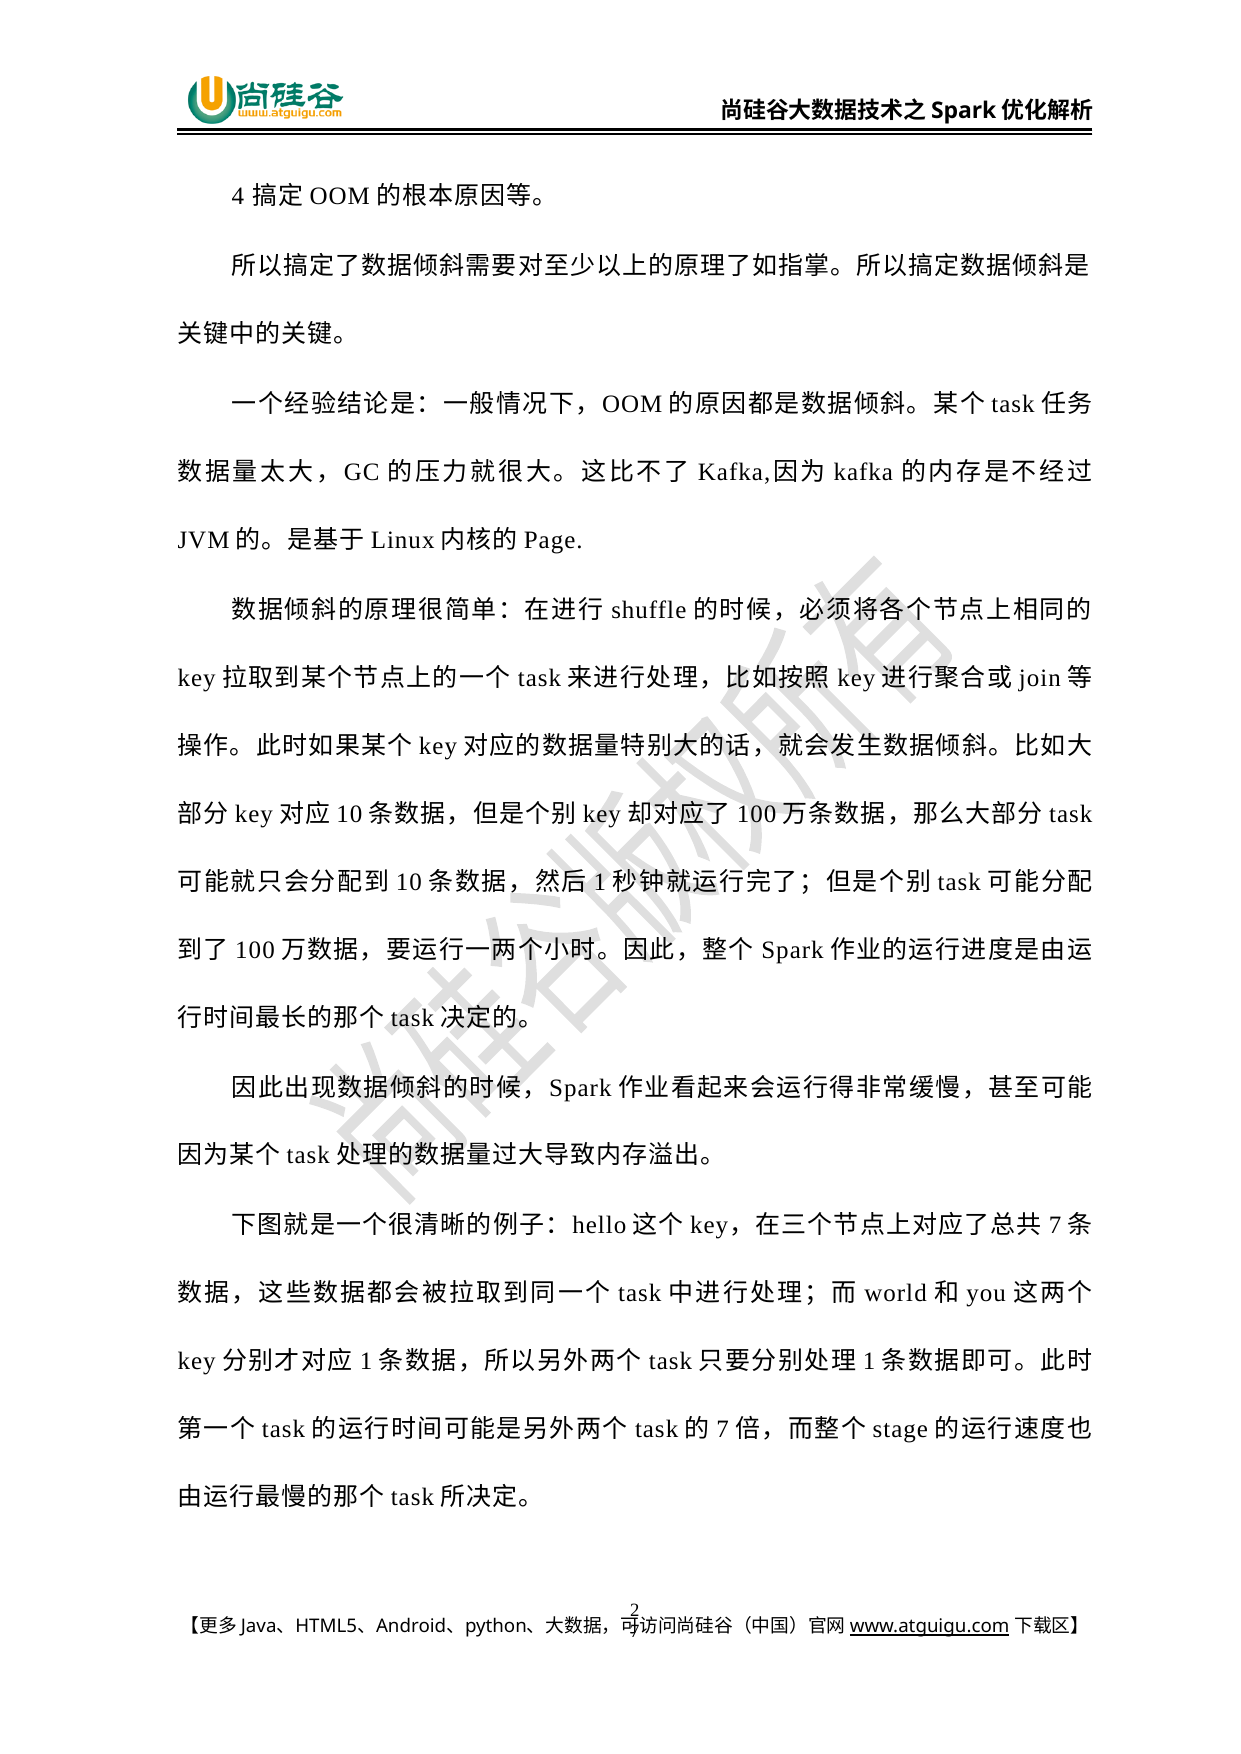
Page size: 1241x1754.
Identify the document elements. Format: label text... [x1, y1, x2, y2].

text 所以搞定了数据倾斜需要对至少以上的原理了如指掌。所以搞定数据倾斜是关键中的关键。 [177, 230, 1092, 366]
text 数据倾斜的原理很简单：在进行shuffle的时候，必须将各个节点上相同的key拉取到某个节点上的一个task来进行处理，比如按照key进行聚合或join等操作。此时如果某个key对应的数据量特别大的话，就会发生数据倾斜。比如大部分key对应10条数据，但是个别key却对应了100万条数据，那么大部分task可能就只会分配到10条数据，然后1秒钟就运行完了；但是个别task可能分配到了100万数据，要运行一两个小时。因此，整个Spark作业的运行进度是由运行时间最长的那个task决定的。 [177, 574, 1092, 1049]
text 一个经验结论是：一般情况下，OOM的原因都是数据倾斜。某个task任务数据量太大，GC的压力就很大。这比不了Kafka,因为kafka的内存是不经过JVM的。是基于Linux内核的Page. [177, 368, 1092, 572]
picture [177, 68, 362, 128]
text 4 搞定OOM的根本原因等。 [177, 160, 1092, 228]
text 因此出现数据倾斜的时候，Spark作业看起来会运行得非常缓慢，甚至可能因为某个task处理的数据量过大导致内存溢出。 [177, 1051, 1092, 1187]
text 下图就是一个很清晰的例子：hello这个key，在三个节点上对应了总共7条数据，这些数据都会被拉取到同一个task中进行处理；而world和you这两个key分别才对应1条数据，所以另外两个task只要分别处理1条数据即可。此时第一个task的运行时间可能是另外两个task的7倍，而整个stage的运行速度也由运行最慢的那个task所决定。 [177, 1189, 1092, 1529]
